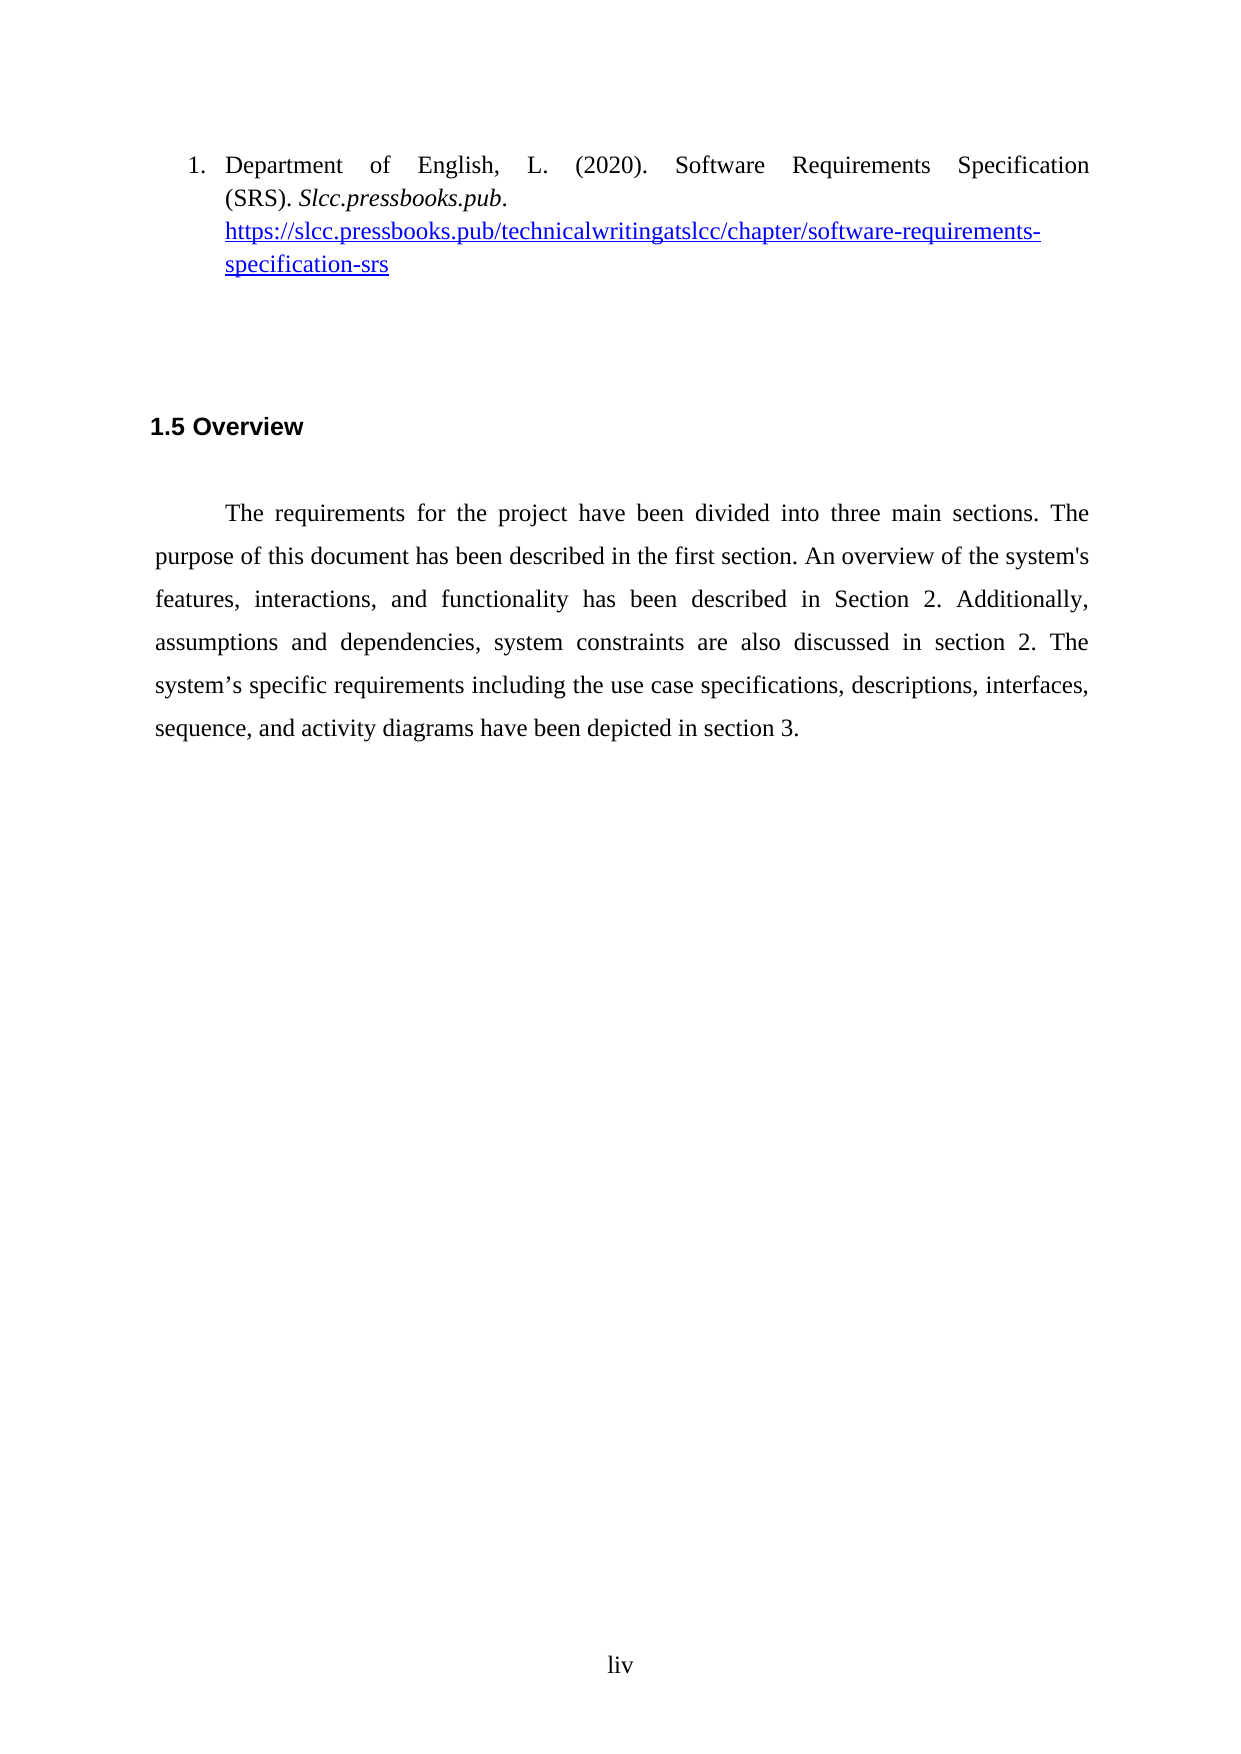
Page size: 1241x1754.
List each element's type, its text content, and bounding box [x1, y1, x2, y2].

list Overview [150, 411, 1090, 440]
list The requirements for the project have been divided into three main sections. The purpose of this document has been described in the first section. An overview of the system's features, interactions, and functionality has been described in Section 2. Additionally, assumptions and dependencies, system constraints are also discussed in section 2. The system’s specific requirements including the use case specifications, descriptions, interfaces, sequence, and activity diagrams have been depicted in section 3. [155, 498, 1090, 742]
list Department of English, L. (2020). Software Requirements Specification (SRS). Slcc.pressbooks.pub. https://slcc.pressbooks.pub/technicalwritingatslcc/chapter/software-requirements-specification-srs [187, 150, 1090, 278]
